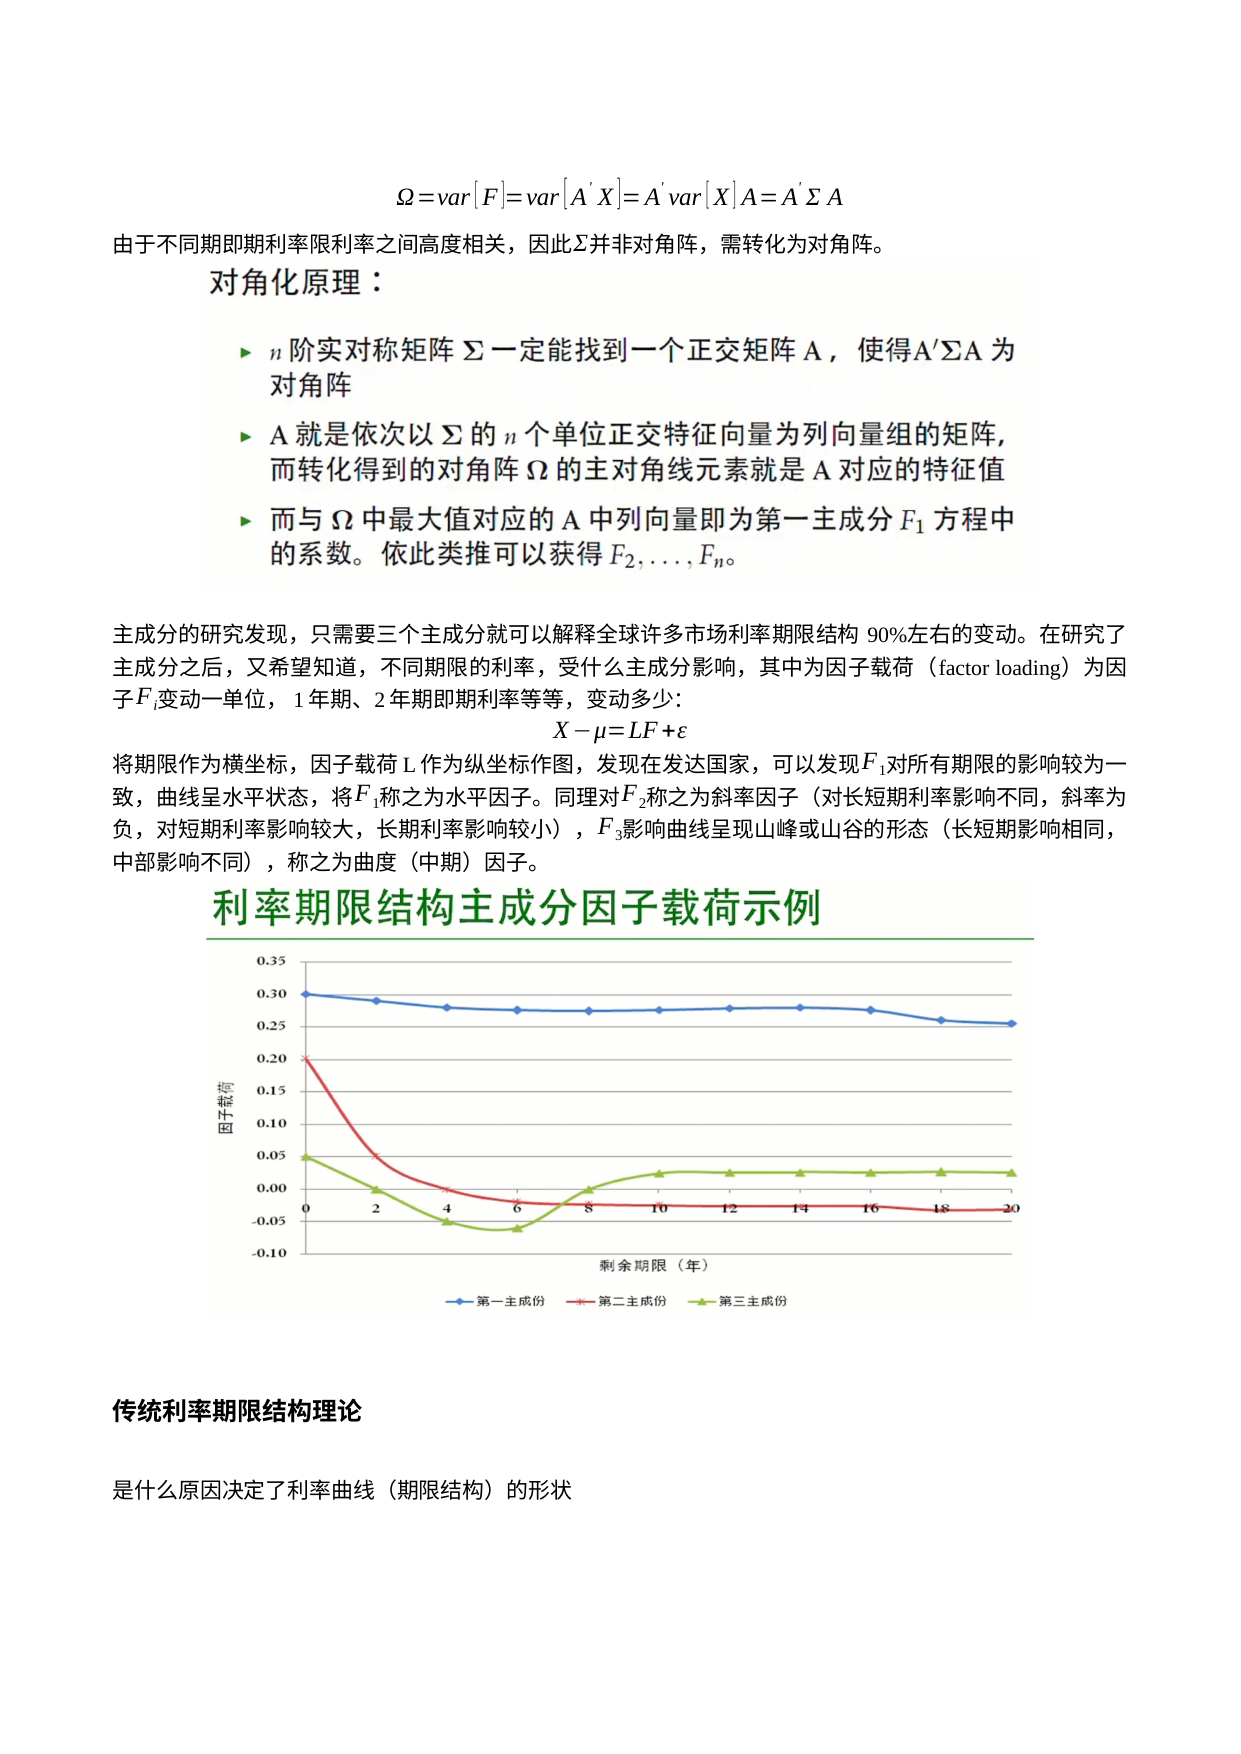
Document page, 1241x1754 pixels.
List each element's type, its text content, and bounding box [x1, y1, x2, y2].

text 由于不同期即期利率限利率之间高度相关，因此并非对角阵，需转化为对角阵。 [112, 227, 1128, 259]
subtitle 传统利率期限结构理论 [112, 1377, 1128, 1442]
picture [206, 877, 1035, 1317]
text 主成分的研究发现，只需要三个主成分就可以解释全球许多市场利率期限结构90%左右的变动。在研究了主成分之后，又希望知道，不同期限的利率，受什么主成分影响，其中为因子载荷（factor loading）为因子变动一单位， 1年期、2年期即期利率等等，变动多少： [112, 617, 1128, 714]
text 将期限作为横坐标，因子载荷L作为纵坐标作图，发现在发达国家，可以发现对所有期限的影响较为一致，曲线呈水平状态，将称之为水平因子。同理对称之为斜率因子（对长短期利率影响不同，斜率为负，对短期利率影响较大，长期利率影响较小），影响曲线呈现山峰或山谷的形态（长短期影响相同，中部影响不同），称之为曲度（中期）因子。 [112, 747, 1128, 877]
picture [202, 259, 1038, 588]
text 是什么原因决定了利率曲线（期限结构）的形状 [112, 1473, 1128, 1505]
